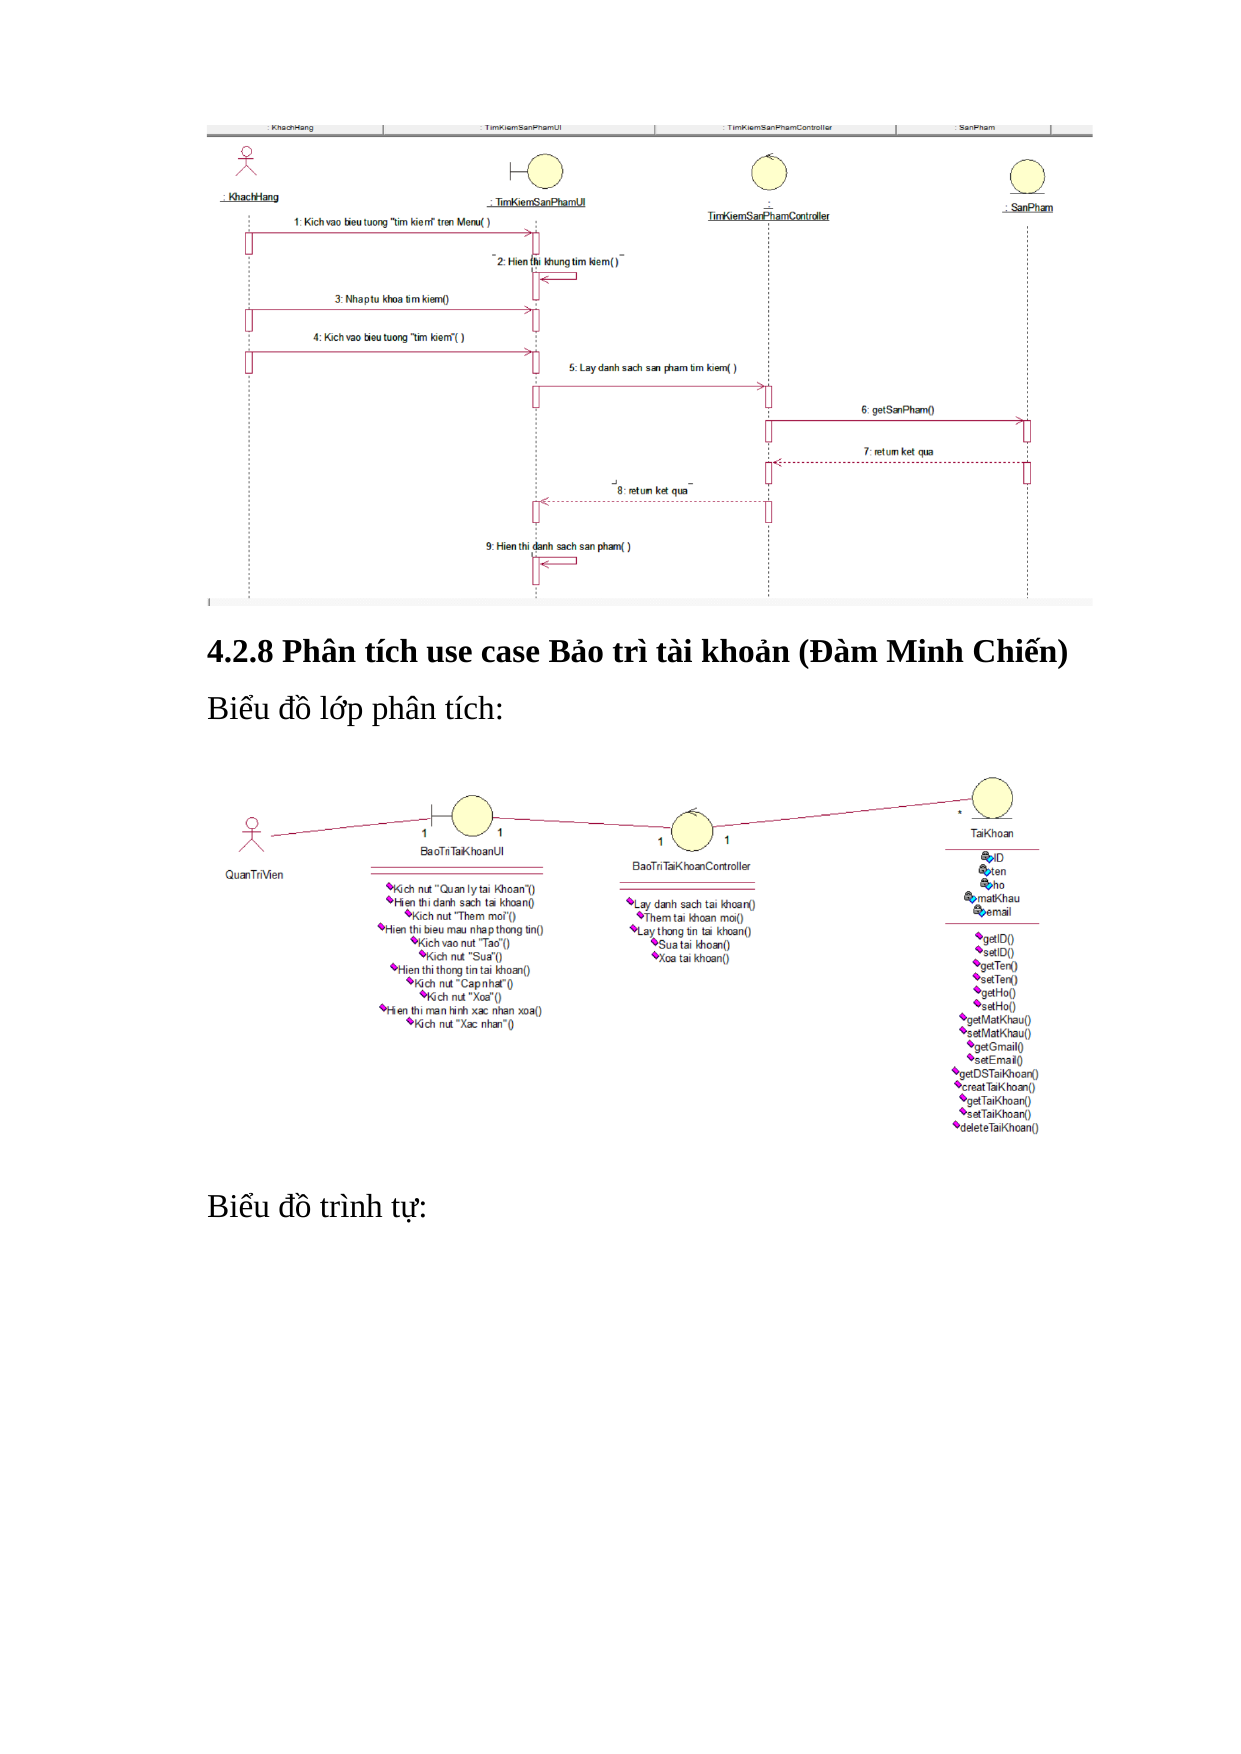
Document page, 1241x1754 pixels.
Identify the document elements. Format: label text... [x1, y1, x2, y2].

text Biểu đồ lớp phân tích: [207, 689, 1167, 727]
picture [206, 125, 1093, 606]
list Phân tích use case Bảo trì tài khoản (Đàm Minh Chiến) [207, 631, 1167, 669]
text Biểu đồ trình tự: [207, 1186, 1167, 1224]
picture [206, 752, 1093, 1161]
